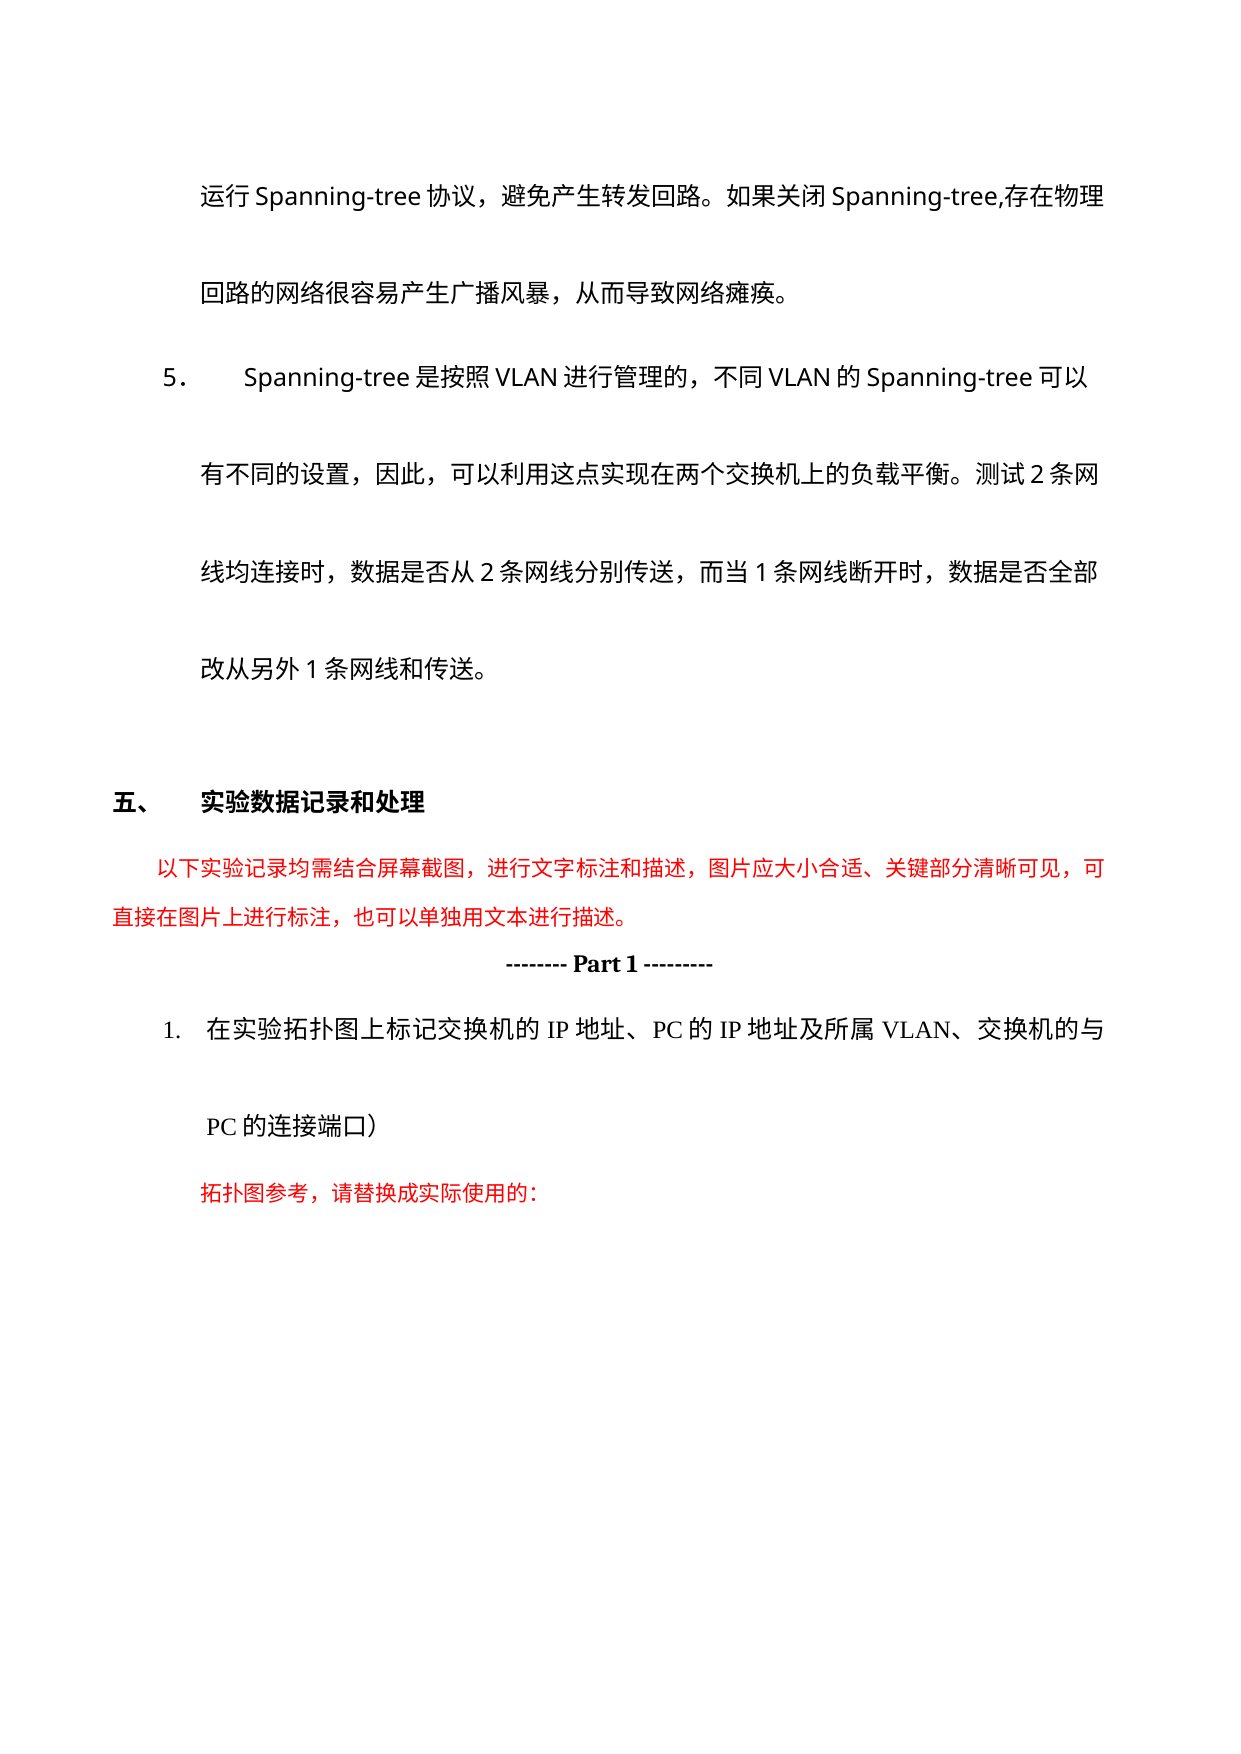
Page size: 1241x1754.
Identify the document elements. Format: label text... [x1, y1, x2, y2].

list 在实验拓扑图上标记交换机的IP地址、PC的IP地址及所属VLAN、交换机的与PC的连接端口） [162, 995, 1106, 1157]
subtitle 实验数据记录和处理 [112, 768, 1106, 833]
subtitle -------- Part 1 --------- [134, 948, 1084, 980]
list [162, 162, 1106, 324]
list Spanning-tree是按照VLAN进行管理的，不同VLAN的Spanning-tree可以有不同的设置，因此，可以利用这点实现在两个交换机上的负载平衡。测试2条网线均连接时，数据是否从2条网线分别传送，而当1条网线断开时，数据是否全部改从另外1条网线和传送。 [162, 343, 1106, 700]
text 以下实验记录均需结合屏幕截图，进行文字标注和描述，图片应大小合适、关键部分清晰可见，可直接在图片上进行标注，也可以单独用文本进行描述。 [112, 851, 1106, 932]
text 拓扑图参考，请替换成实际使用的： [200, 1175, 1106, 1208]
